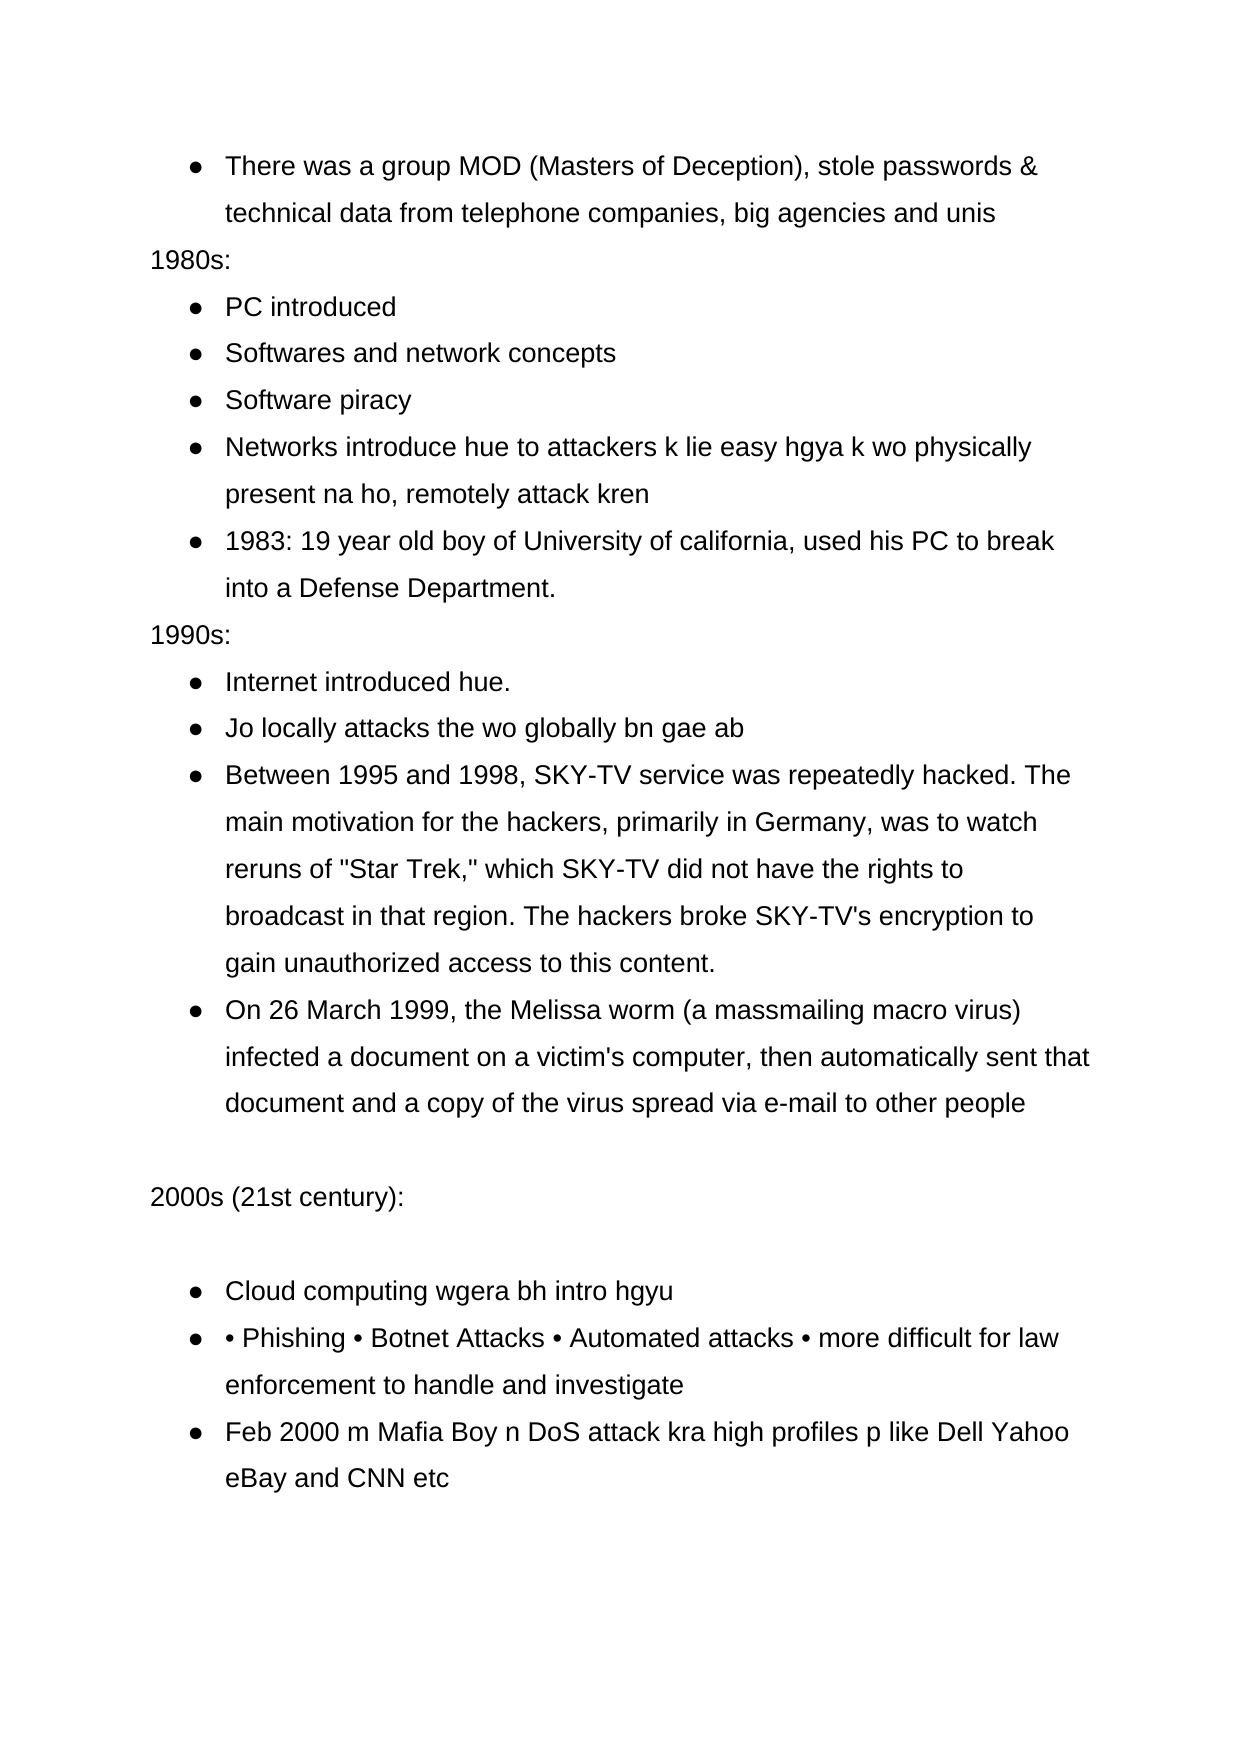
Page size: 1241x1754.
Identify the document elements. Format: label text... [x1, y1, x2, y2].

list Cloud computing wgera bh intro hgyu [187, 1275, 1090, 1306]
list Feb 2000 m Mafia Boy n DoS attack kra high profiles p like Dell Yahoo eBay and CNN etc [187, 1416, 1090, 1494]
list • Phishing • Botnet Attacks • Automated attacks • more difficult for law enforcement to handle and investigate [187, 1322, 1090, 1400]
list On 26 March 1999, the Melissa worm (a massmailing macro virus) infected a document on a victim's computer, then automatically sent that document and a copy of the virus spread via e-mail to other people [187, 994, 1090, 1119]
list There was a group MOD (Masters of Deception), stole passwords & technical data from telephone companies, big agencies and unis [187, 150, 1090, 228]
text 1990s: [150, 619, 1090, 650]
list Softwares and network concepts [187, 337, 1090, 369]
list Between 1995 and 1998, SKY-TV service was repeatedly hacked. The main motivation for the hackers, primarily in Germany, was to watch reruns of "Star Trek," which SKY-TV did not have the rights to broadcast in that region. The hackers broke SKY-TV's encryption to gain unauthorized access to this content. [187, 759, 1090, 978]
list 1983: 19 year old boy of University of california, used his PC to break into a Defense Department. [187, 525, 1090, 603]
list Software piracy [187, 384, 1090, 416]
list Jo locally attacks the wo globally bn gae ab [187, 712, 1090, 744]
list PC introduced [187, 291, 1090, 322]
text 1980s: [150, 244, 1090, 275]
list Networks introduce hue to attackers k lie easy hgya k wo physically present na ho, remotely attack kren [187, 431, 1090, 509]
text 2000s (21st century): [150, 1181, 1090, 1212]
list Internet introduced hue. [187, 666, 1090, 697]
